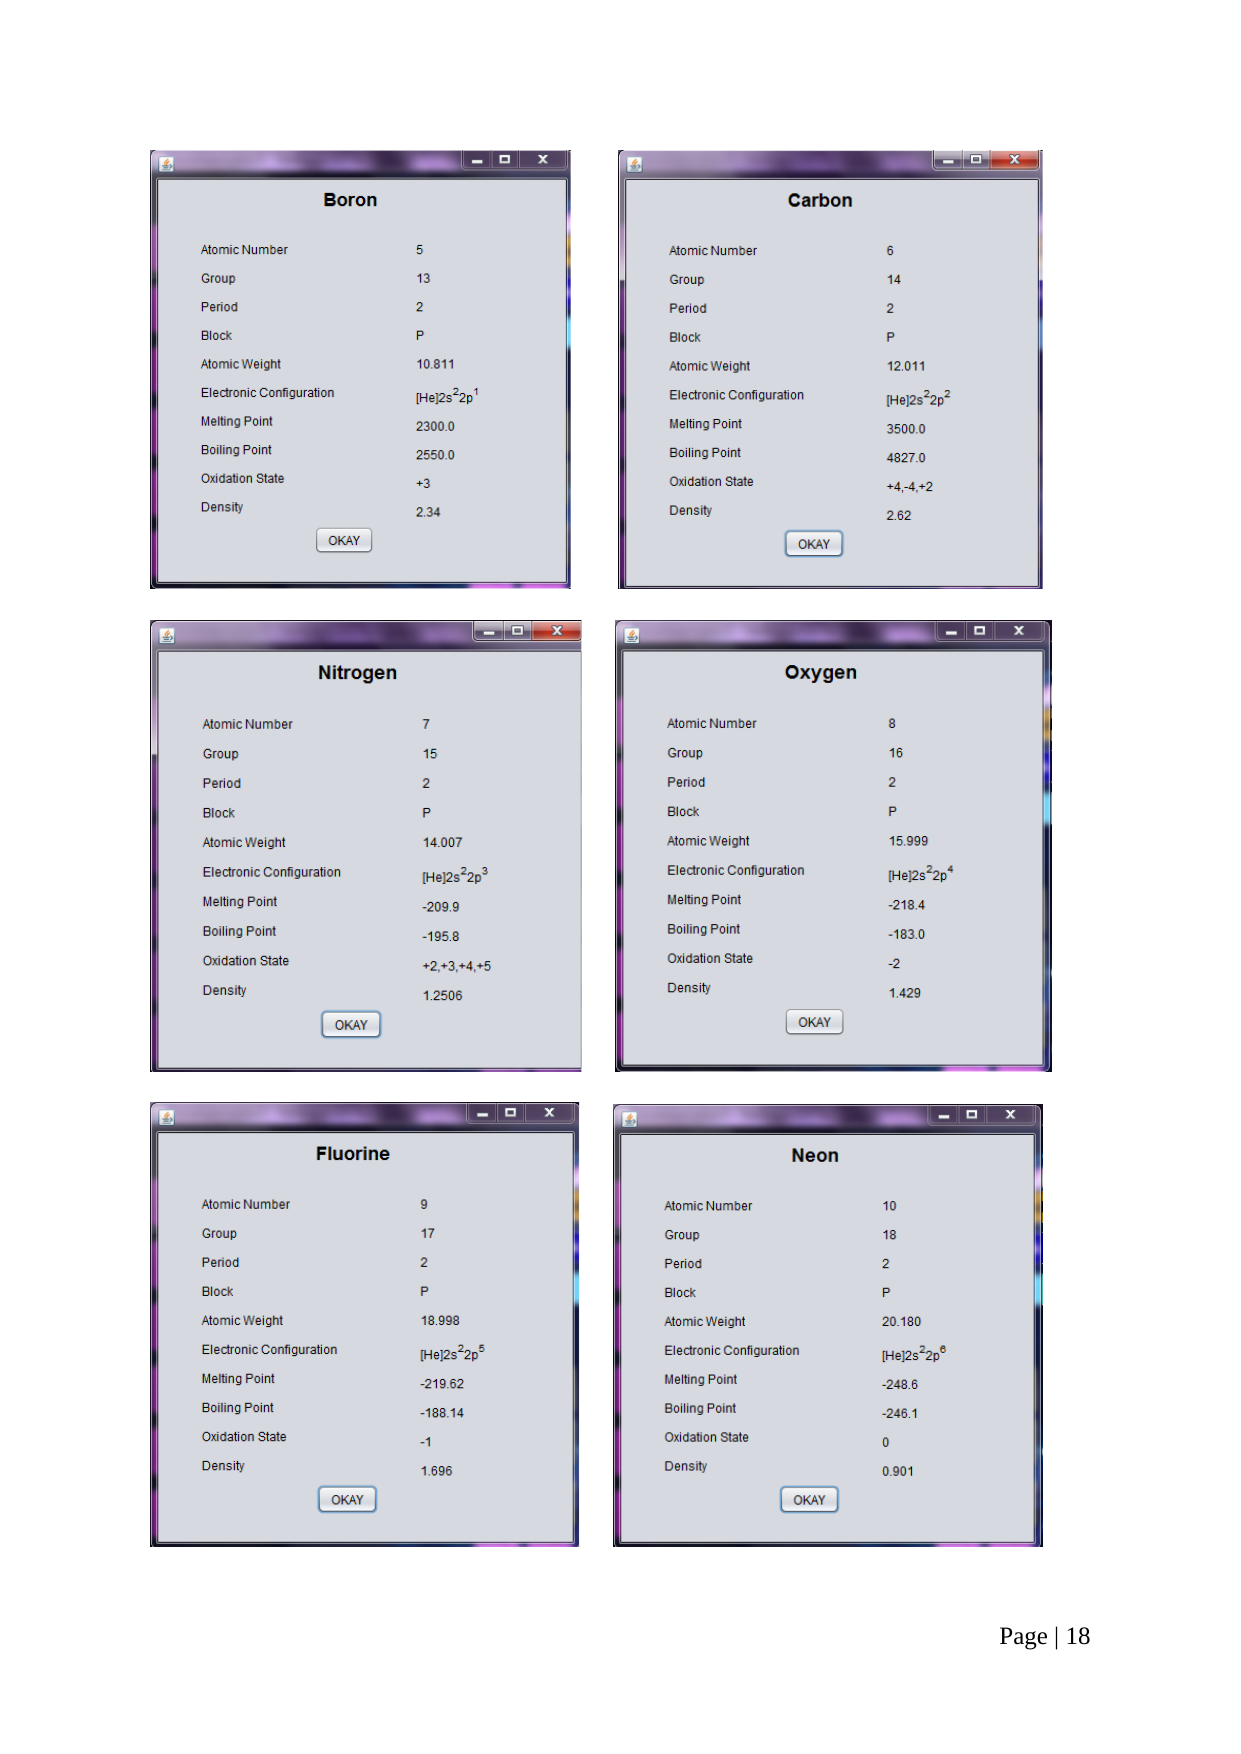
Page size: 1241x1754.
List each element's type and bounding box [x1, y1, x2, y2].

picture [615, 620, 1052, 1072]
picture [150, 150, 571, 589]
picture [150, 1102, 580, 1547]
picture [150, 620, 582, 1072]
picture [613, 1104, 1043, 1547]
picture [618, 150, 1043, 589]
